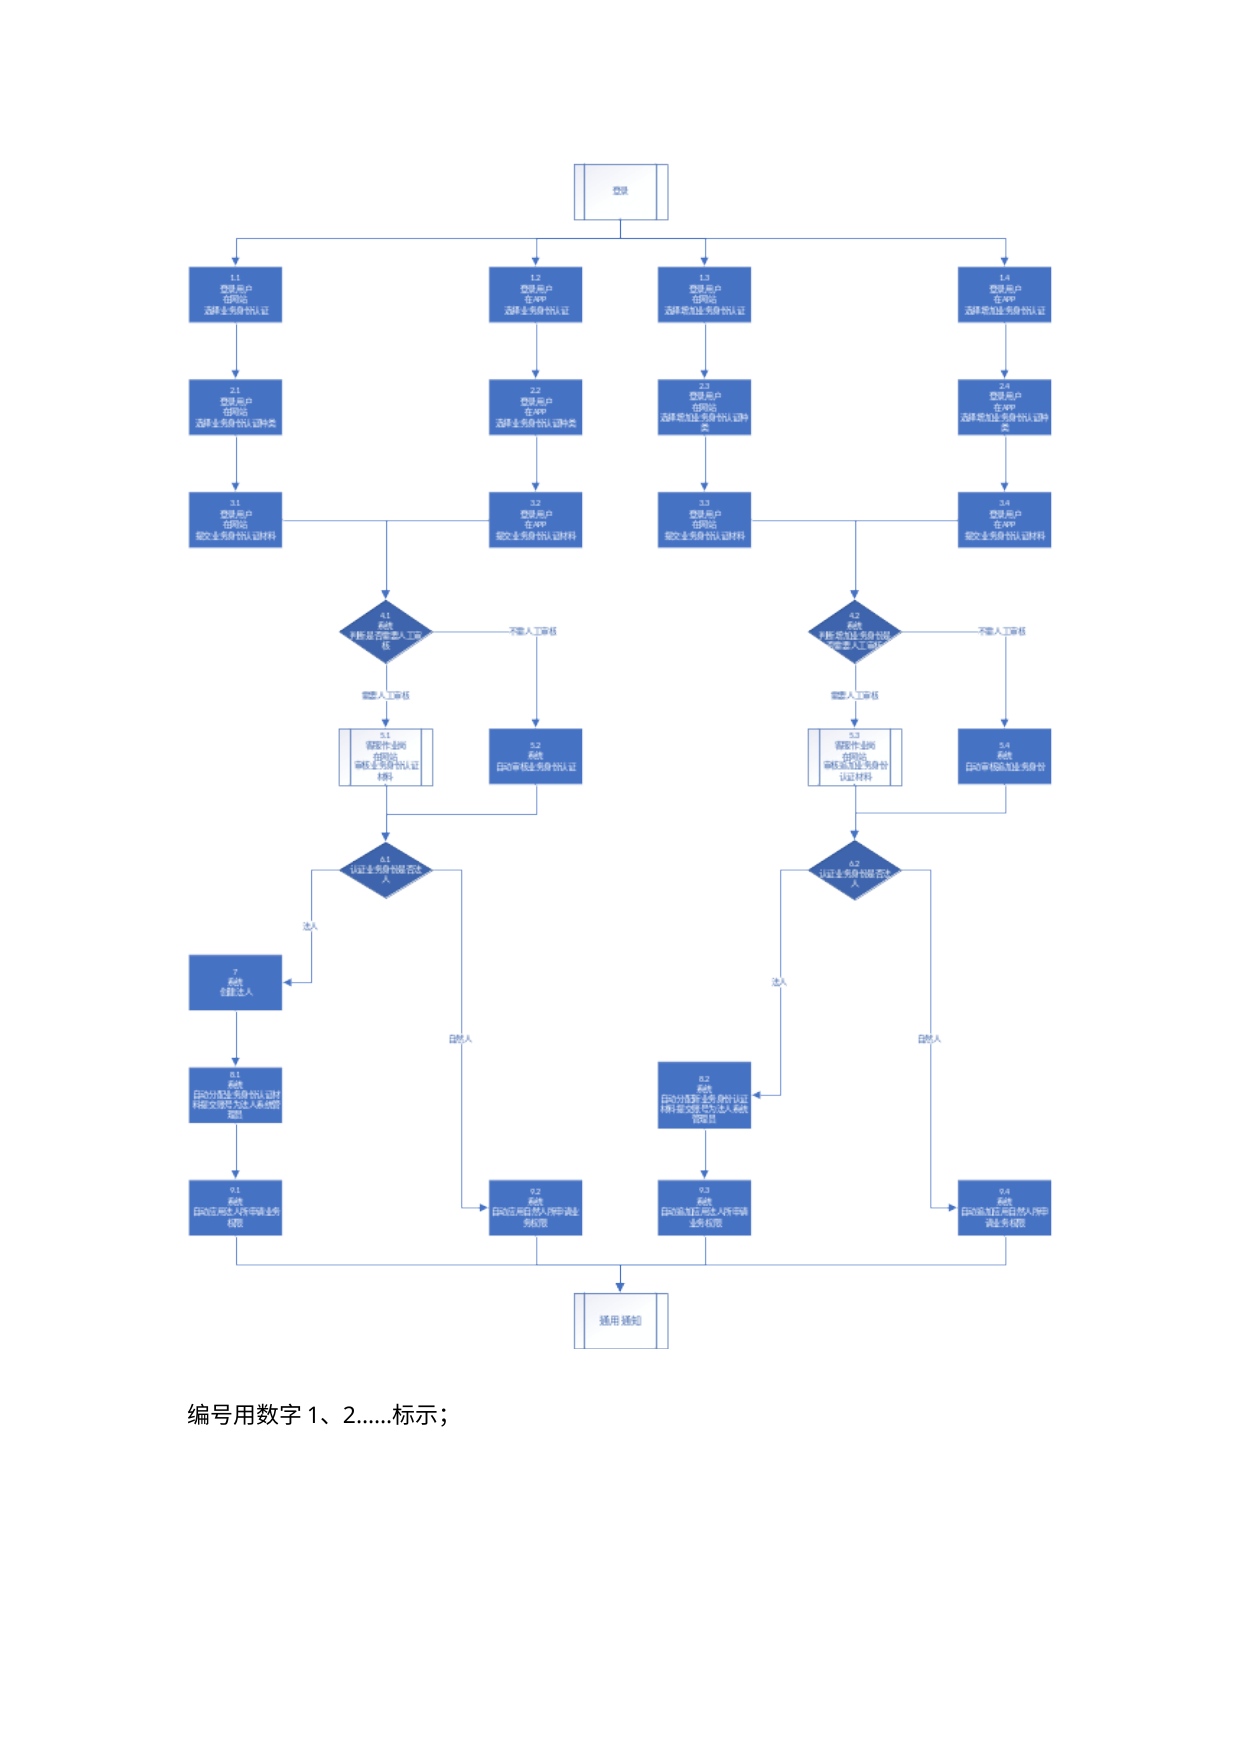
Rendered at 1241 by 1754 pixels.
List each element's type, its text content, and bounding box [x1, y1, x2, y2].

text 编号用数字1、2……标示； [187, 1381, 1053, 1446]
